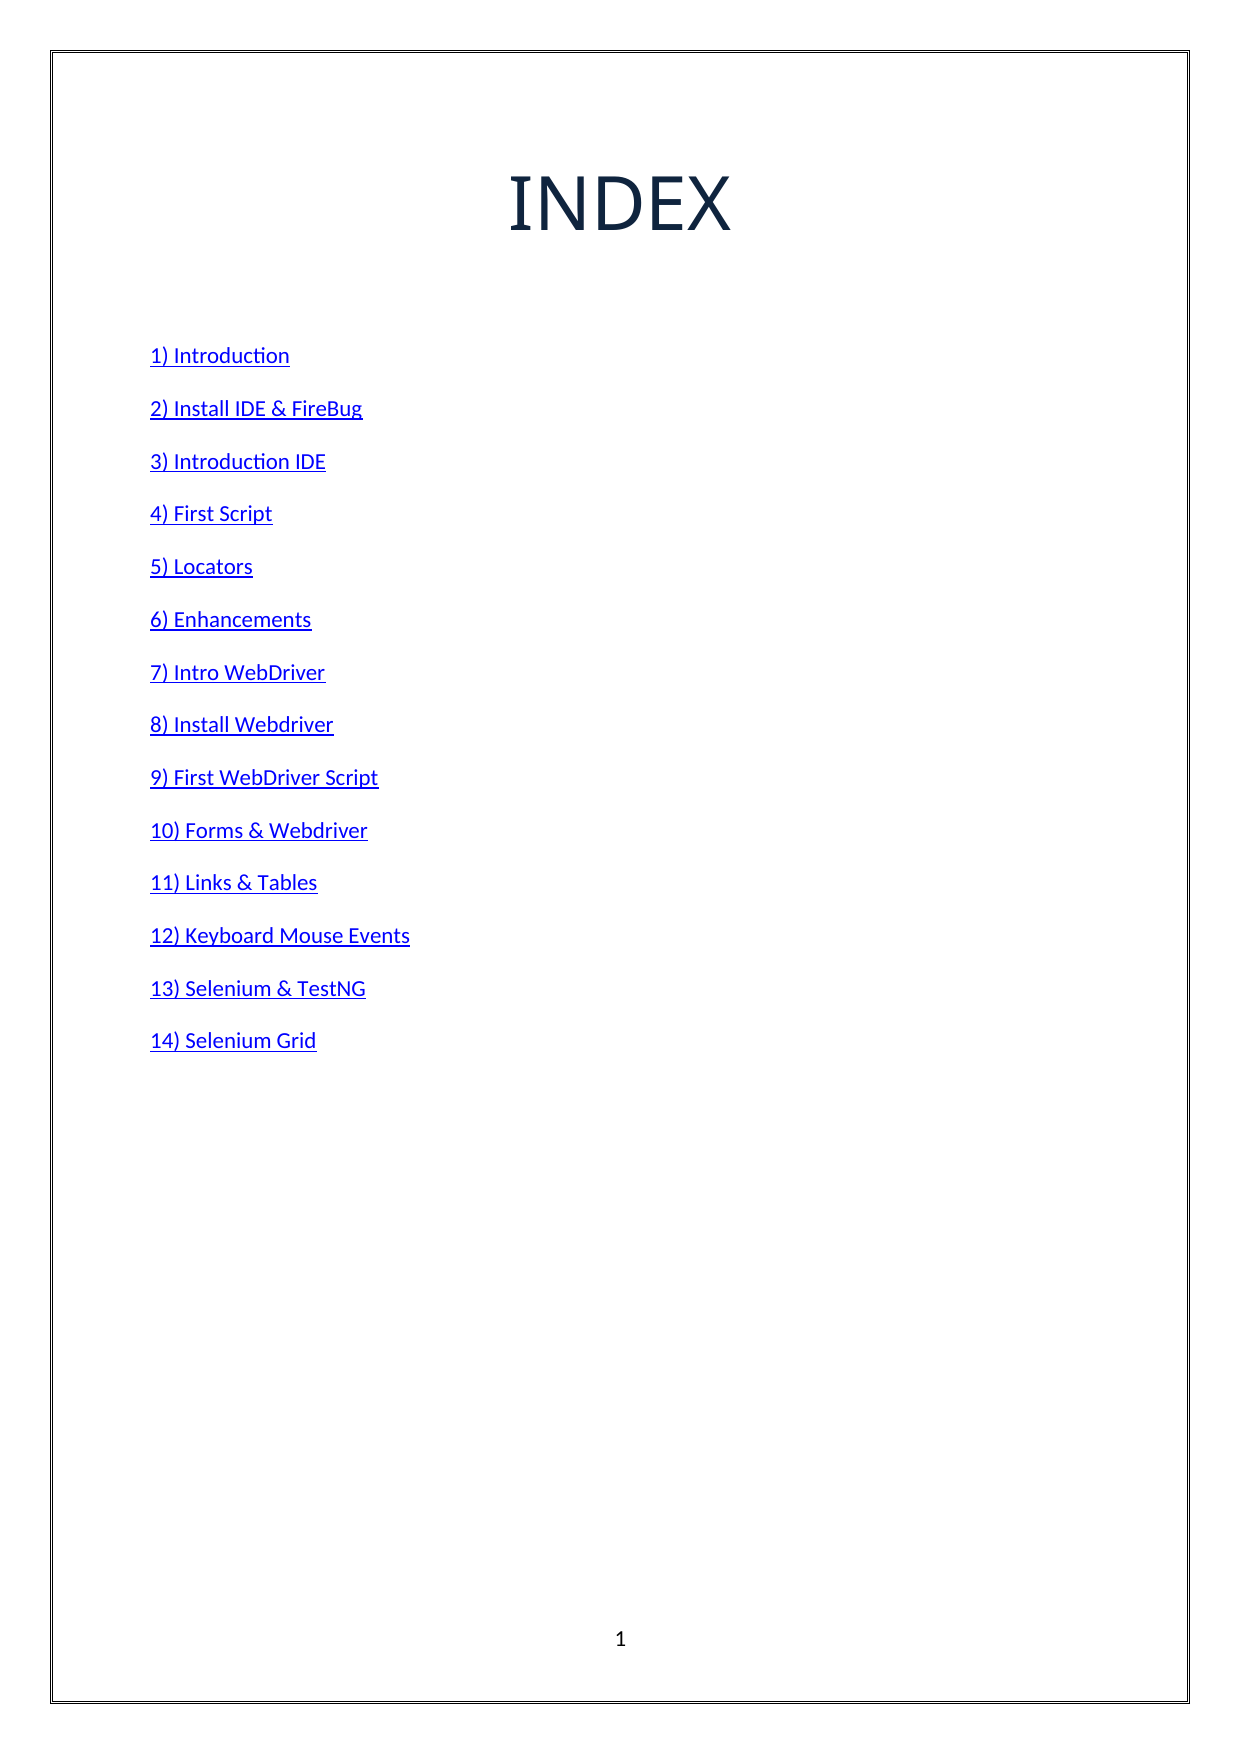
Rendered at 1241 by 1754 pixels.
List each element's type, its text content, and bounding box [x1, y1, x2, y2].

table_cell 3) Introduction IDE [150, 447, 1090, 499]
table_cell 9) First WebDriver Script [150, 763, 1090, 816]
table_cell 4) First Script [150, 500, 1090, 552]
table_cell 7) Intro WebDriver [150, 658, 1090, 710]
table_cell 6) Enhancements [150, 605, 1090, 658]
table_cell 2) Install IDE & FireBug [150, 394, 1090, 447]
table_cell 8) Install Webdriver [150, 710, 1090, 763]
table_cell 12) Keyboard Mouse Events [150, 921, 1090, 974]
table_cell 14) Selenium Grid [150, 1027, 1090, 1079]
table_header INDEX 1) Introduction [150, 150, 1090, 394]
table_cell 11) Links & Tables [150, 869, 1090, 921]
table_cell 5) Locators [150, 552, 1090, 605]
table_cell 13) Selenium & TestNG [150, 974, 1090, 1027]
table_cell 10) Forms & Webdriver [150, 816, 1090, 868]
